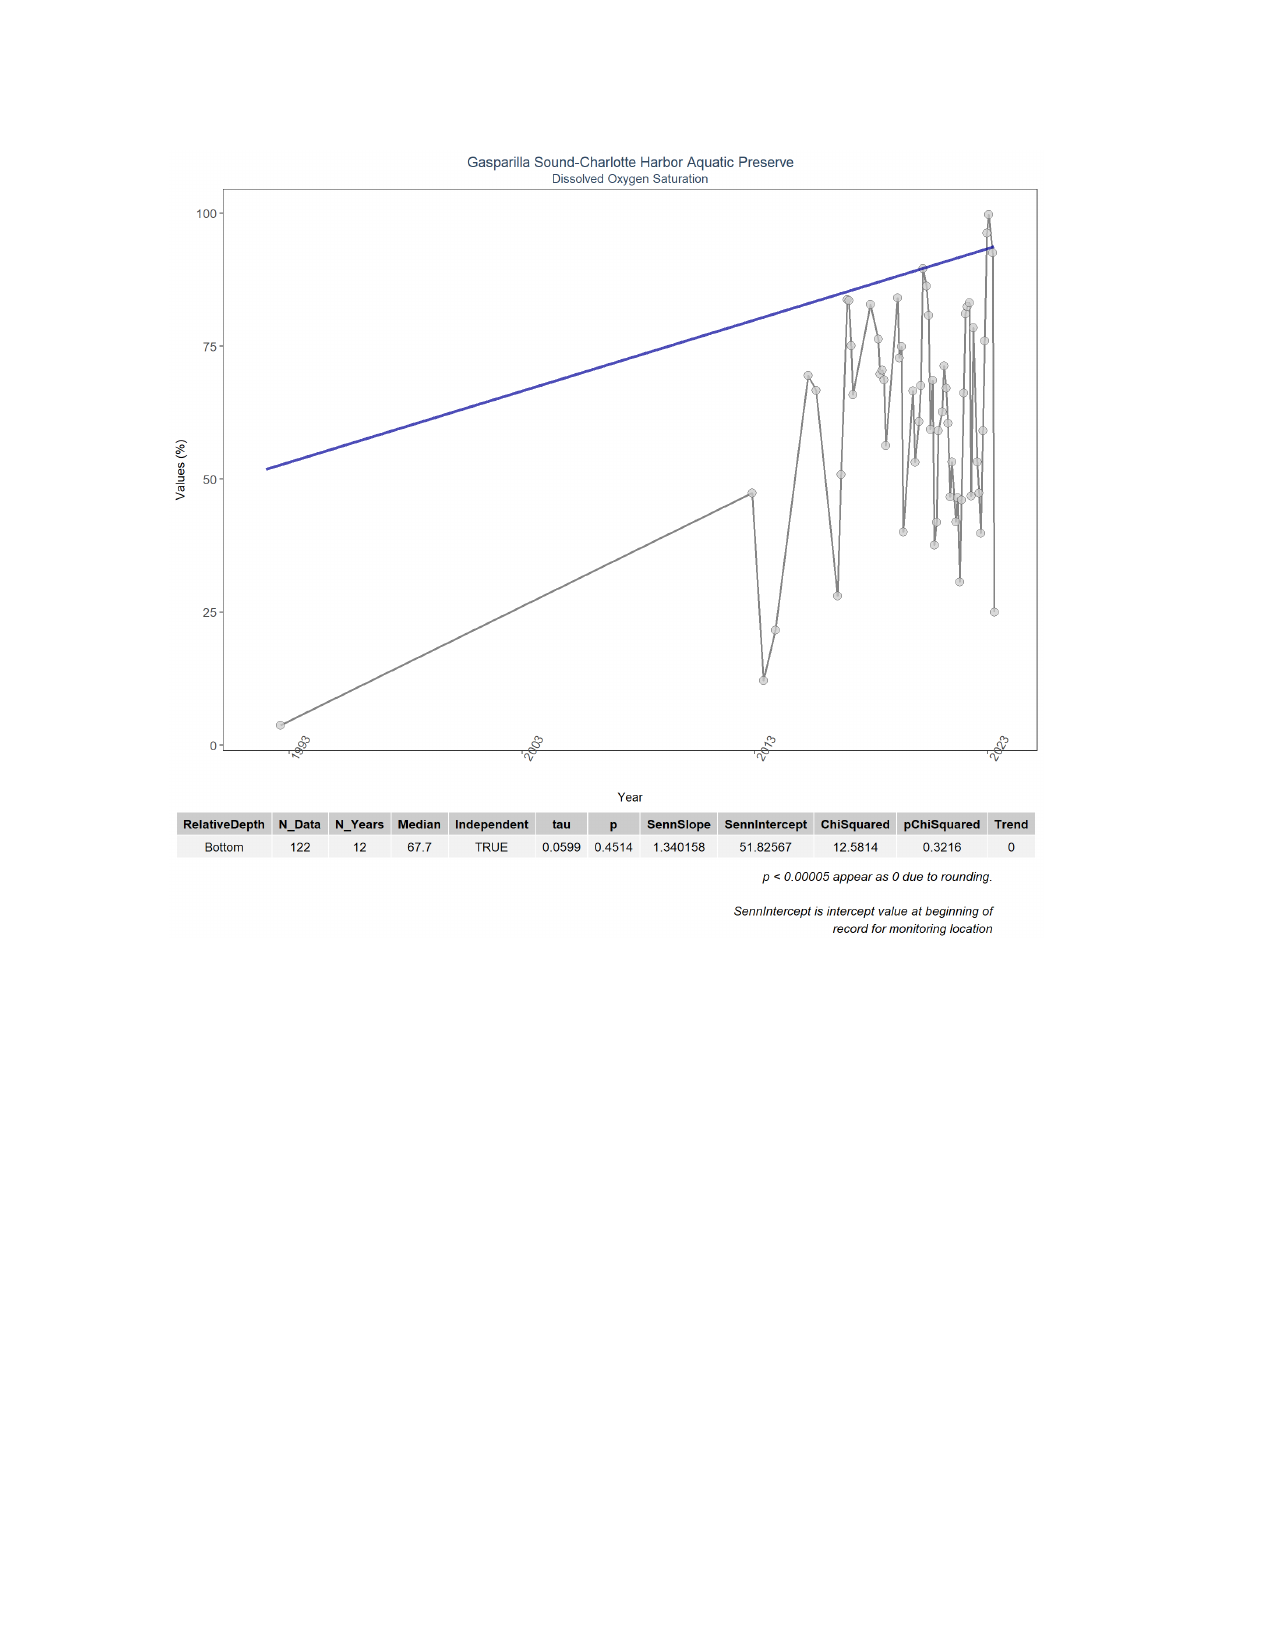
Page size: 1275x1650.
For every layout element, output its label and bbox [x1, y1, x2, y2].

picture [168, 150, 1044, 938]
